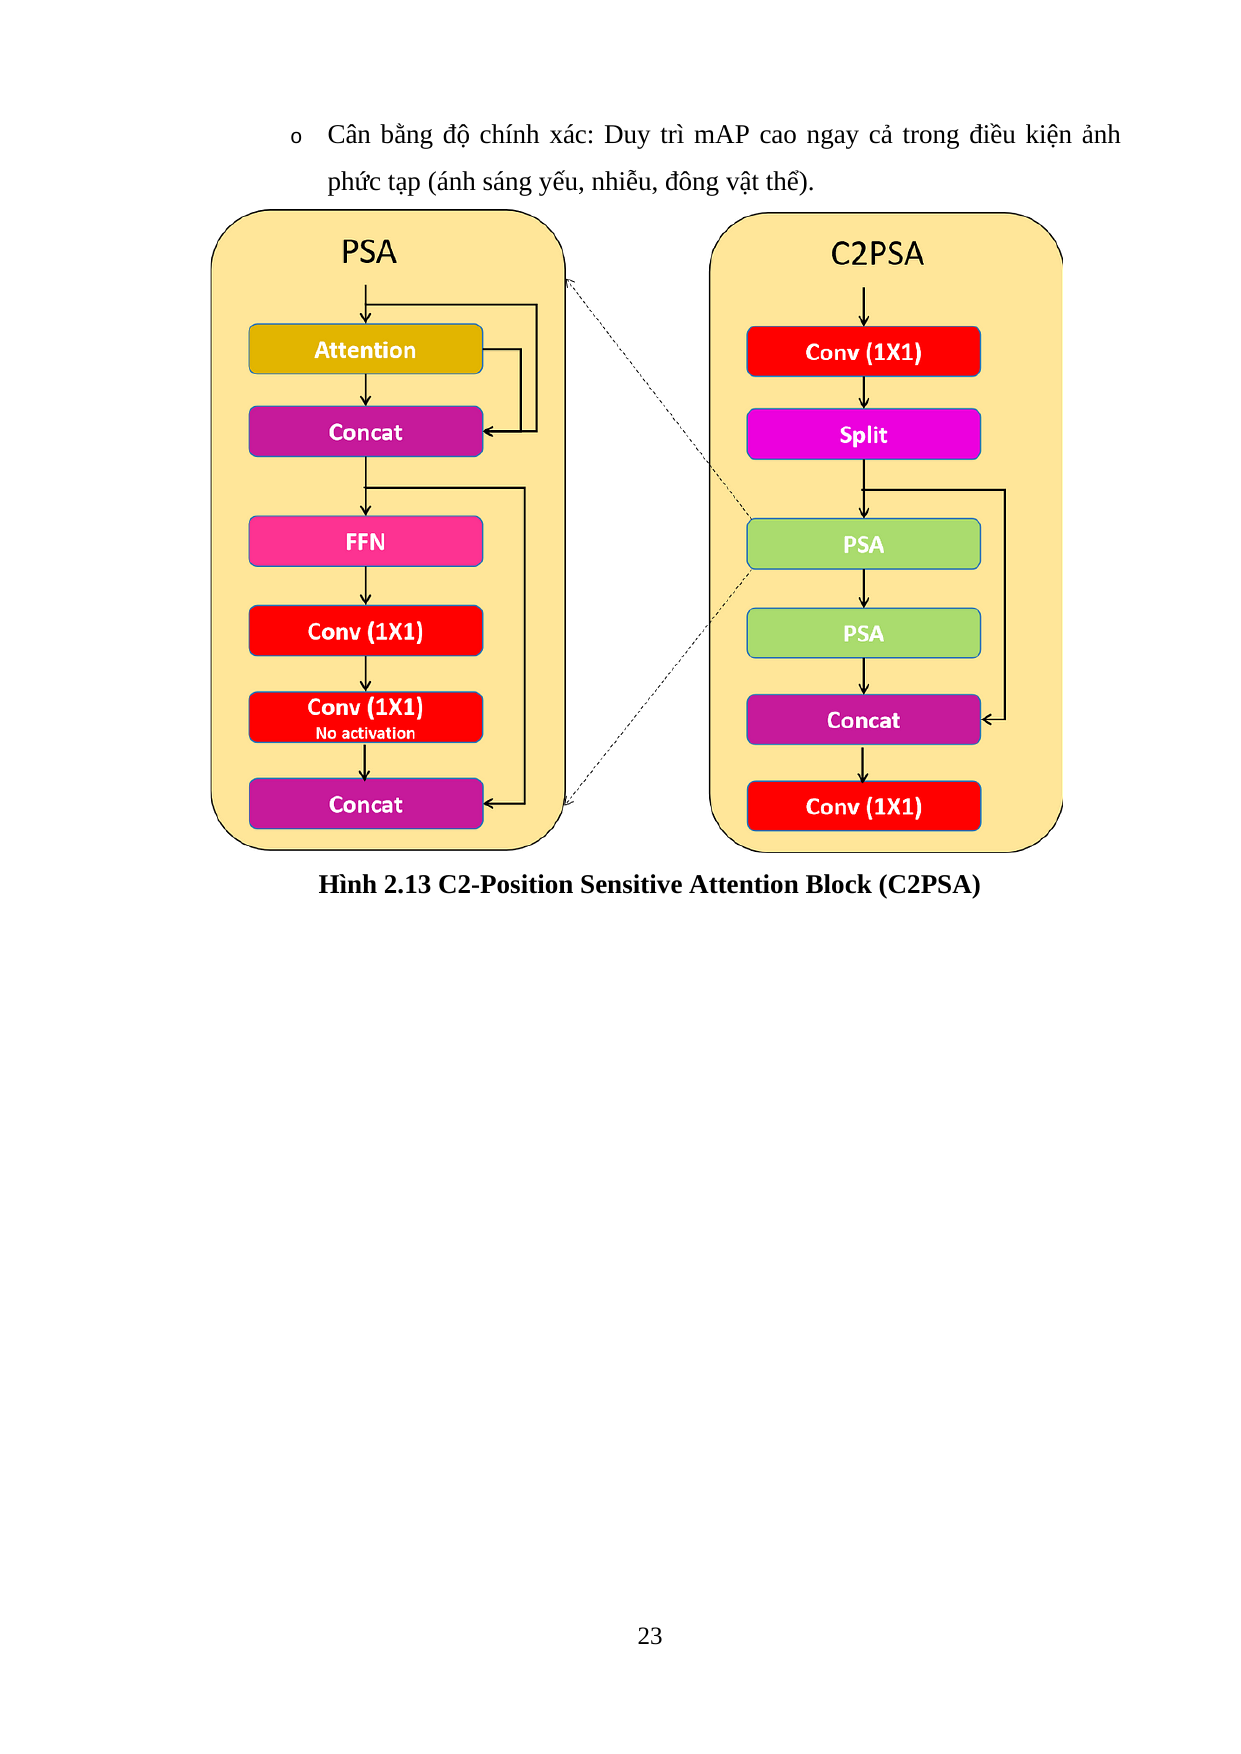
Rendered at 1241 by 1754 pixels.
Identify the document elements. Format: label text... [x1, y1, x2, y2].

list Cân bằng độ chính xác: Duy trì mAP cao ngay cả trong điều kiện ảnh phức tạp (ánh sáng yếu, nhiễu, đông vật thể). [290, 118, 1122, 196]
picture [210, 209, 1063, 853]
